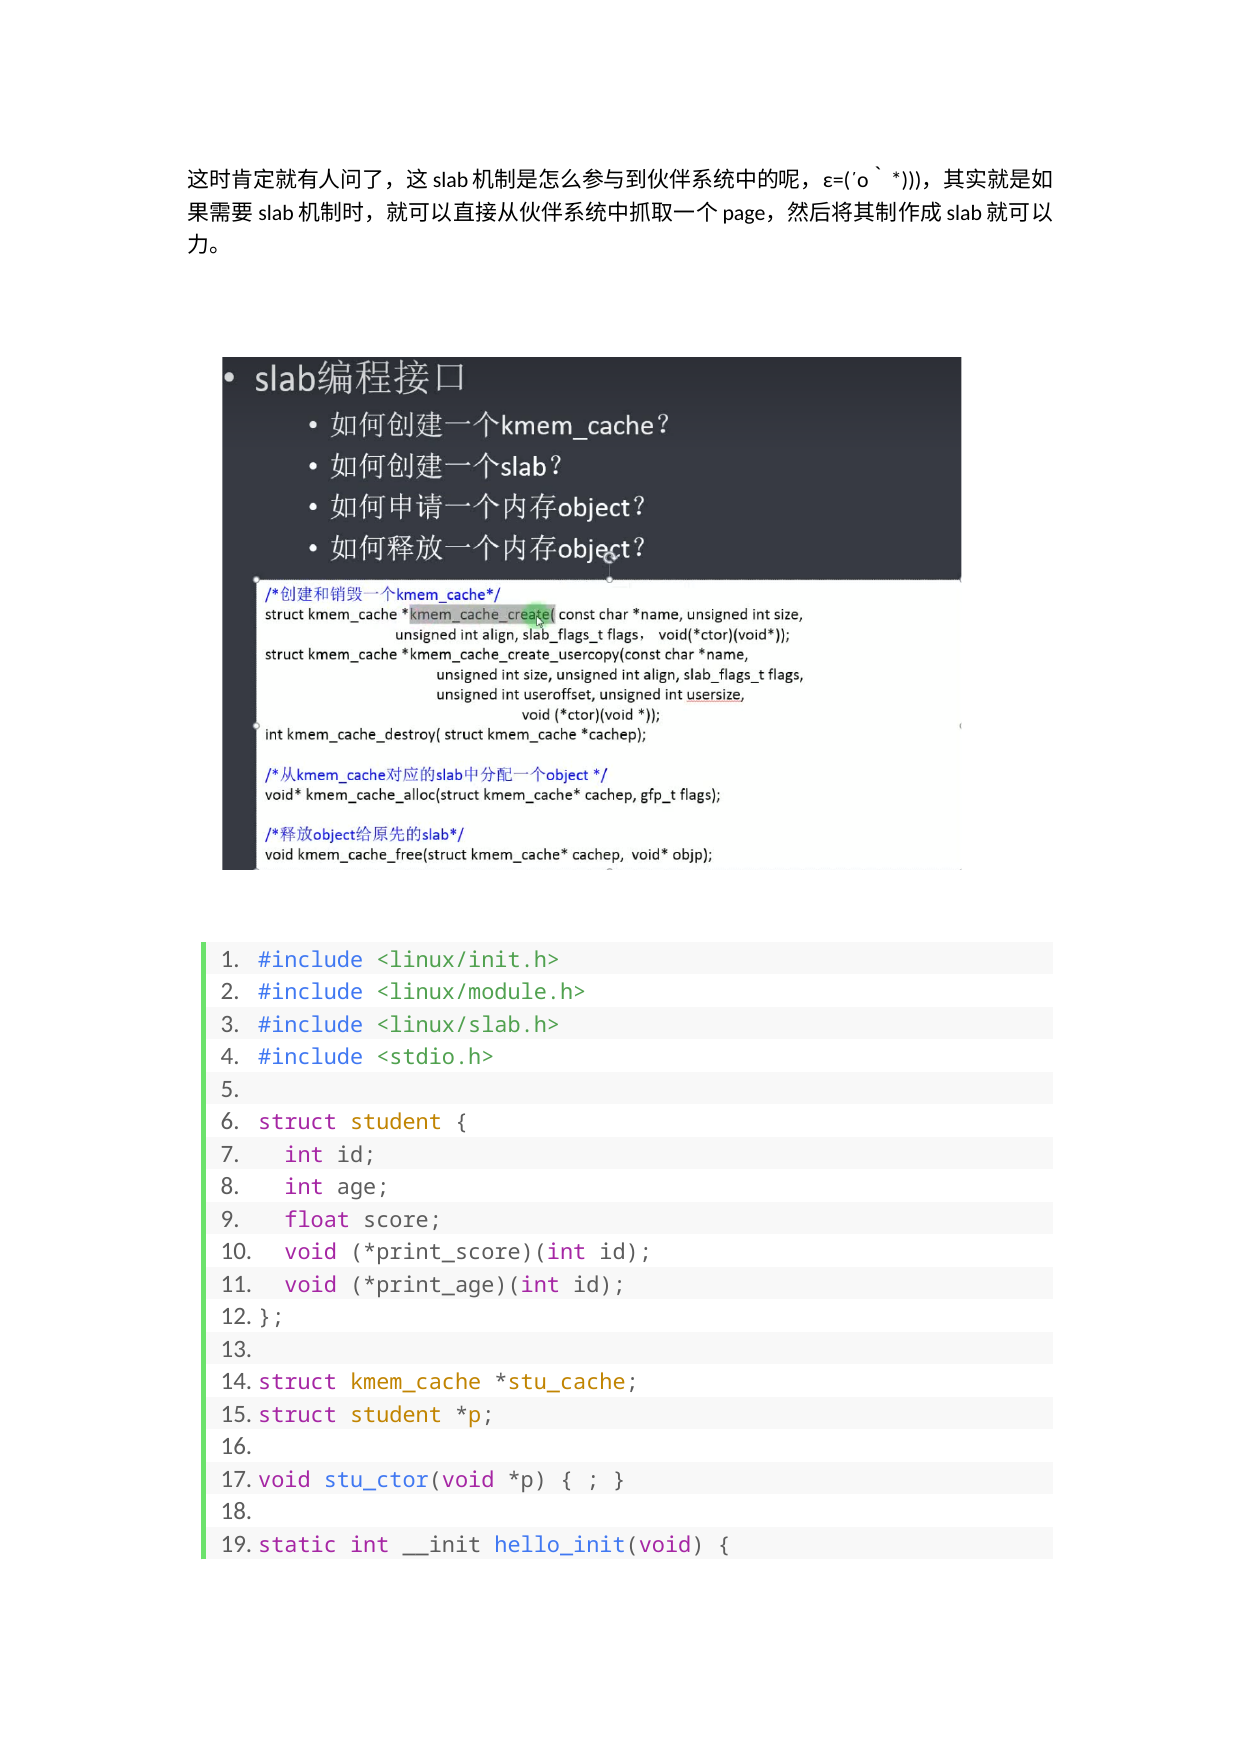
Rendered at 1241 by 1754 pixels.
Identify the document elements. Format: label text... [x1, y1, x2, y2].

list struct student *p; [206, 1397, 1053, 1429]
list struct student { [206, 1104, 1053, 1137]
list #include <linux/slab.h> [206, 1007, 1053, 1039]
list void (*print_age)(int id); [206, 1267, 1053, 1299]
list }; [206, 1299, 1053, 1332]
text 这时肯定就有人问了，这slab机制是怎么参与到伙伴系统中的呢，ε=(´ο｀*)))，其实就是如果需要slab机制时，就可以直接从伙伴系统中抓取一个page，然后将其制作成slab就可以力。 [187, 162, 1053, 259]
list #include <linux/module.h> [206, 974, 1053, 1007]
list struct kmem_cache *stu_cache; [206, 1364, 1053, 1397]
list int age; [206, 1169, 1053, 1202]
list #include <stdio.h> [206, 1039, 1053, 1072]
picture [222, 357, 962, 870]
list static int __init hello_init(void) { [206, 1527, 1053, 1559]
list int id; [206, 1137, 1053, 1169]
list float score; [206, 1202, 1053, 1234]
list void stu_ctor(void *p) { ; } [206, 1462, 1053, 1494]
list void (*print_score)(int id); [206, 1234, 1053, 1267]
list #include <linux/init.h> [206, 942, 1053, 974]
